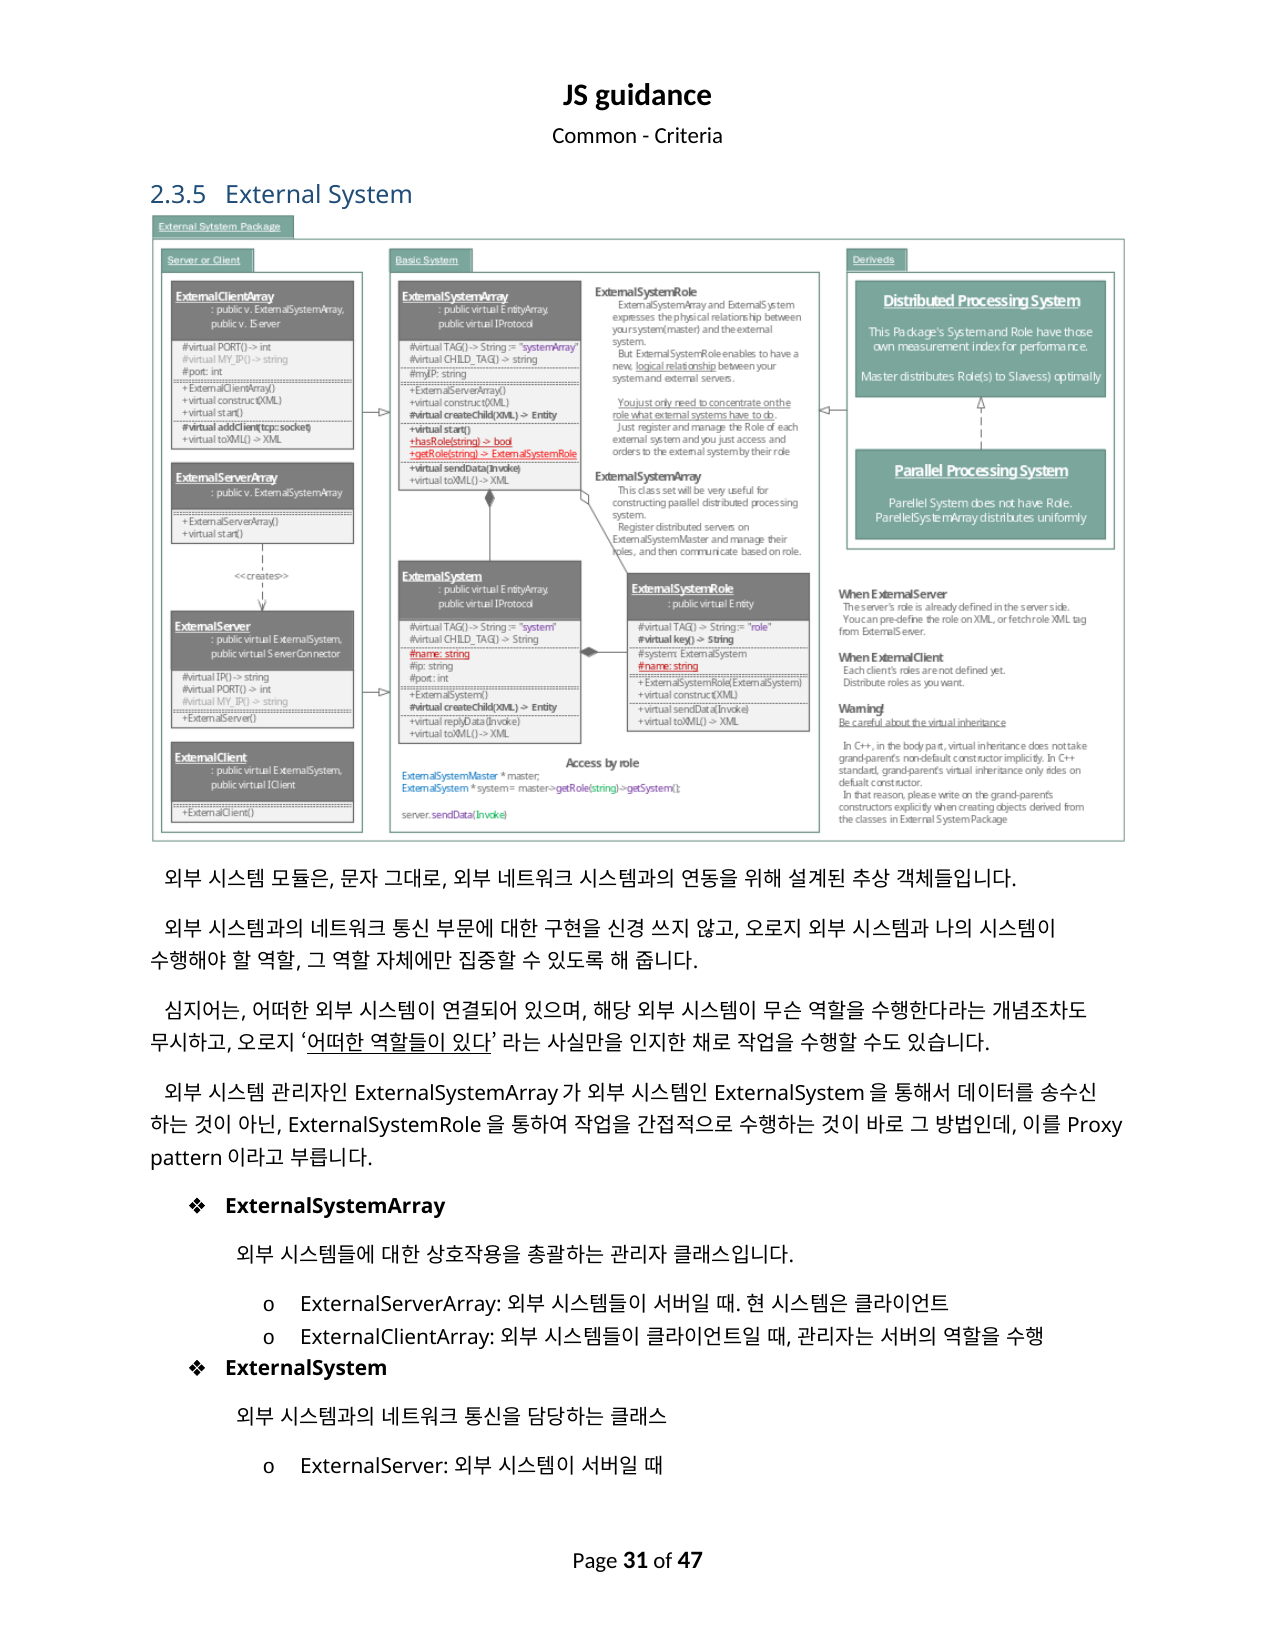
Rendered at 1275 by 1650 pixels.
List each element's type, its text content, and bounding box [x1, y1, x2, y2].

list ExternalSystemArray [187, 1191, 1125, 1219]
text 외부 시스템과의 네트워크 통신 부문에 대한 구현을 신경 쓰지 않고, 오로지 외부 시스템과 나의 시스템이 수행해야 할 역할, 그 역할 자체에만 집중할 수 있도록 해 줍니다. [150, 912, 1125, 975]
list ExternalClientArray: 외부 시스템들이 클라이언트일 때, 관리자는 서버의 역할을 수행 [262, 1320, 1125, 1351]
list ExternalSystem [187, 1353, 1125, 1382]
list ExternalServer: 외부 시스템이 서버일 때 [262, 1450, 1125, 1480]
text 외부 시스템들에 대한 상호작용을 총괄하는 관리자 클래스입니다. [150, 1238, 1125, 1268]
text 외부 시스템과의 네트워크 통신을 담당하는 클래스 [150, 1400, 1125, 1431]
text 외부 시스템 관리자인 ExternalSystemArray가 외부 시스템인 ExternalSystem을 통해서 데이터를 송수신 하는 것이 아닌, ExternalSystemRole을 통하여 작업을 간접적으로 수행하는 것이 바로 그 방법인데, 이를 Proxy pattern이라고 부릅니다. [150, 1076, 1125, 1172]
subtitle External System [150, 177, 1125, 211]
list ExternalServerArray: 외부 시스템들이 서버일 때. 현 시스템은 클라이언트 [262, 1287, 1125, 1318]
text 외부 시스템 모듈은, 문자 그대로, 외부 네트워크 시스템과의 연동을 위해 설계된 추상 객체들입니다. [150, 862, 1125, 893]
text 심지어는, 어떠한 외부 시스템이 연결되어 있으며, 해당 외부 시스템이 무슨 역할을 수행한다라는 개념조차도 무시하고, 오로지 ‘어떠한 역할들이 있다’ 라는 사실만을 인지한 채로 작업을 수행할 수도 있습니다. [150, 994, 1125, 1057]
